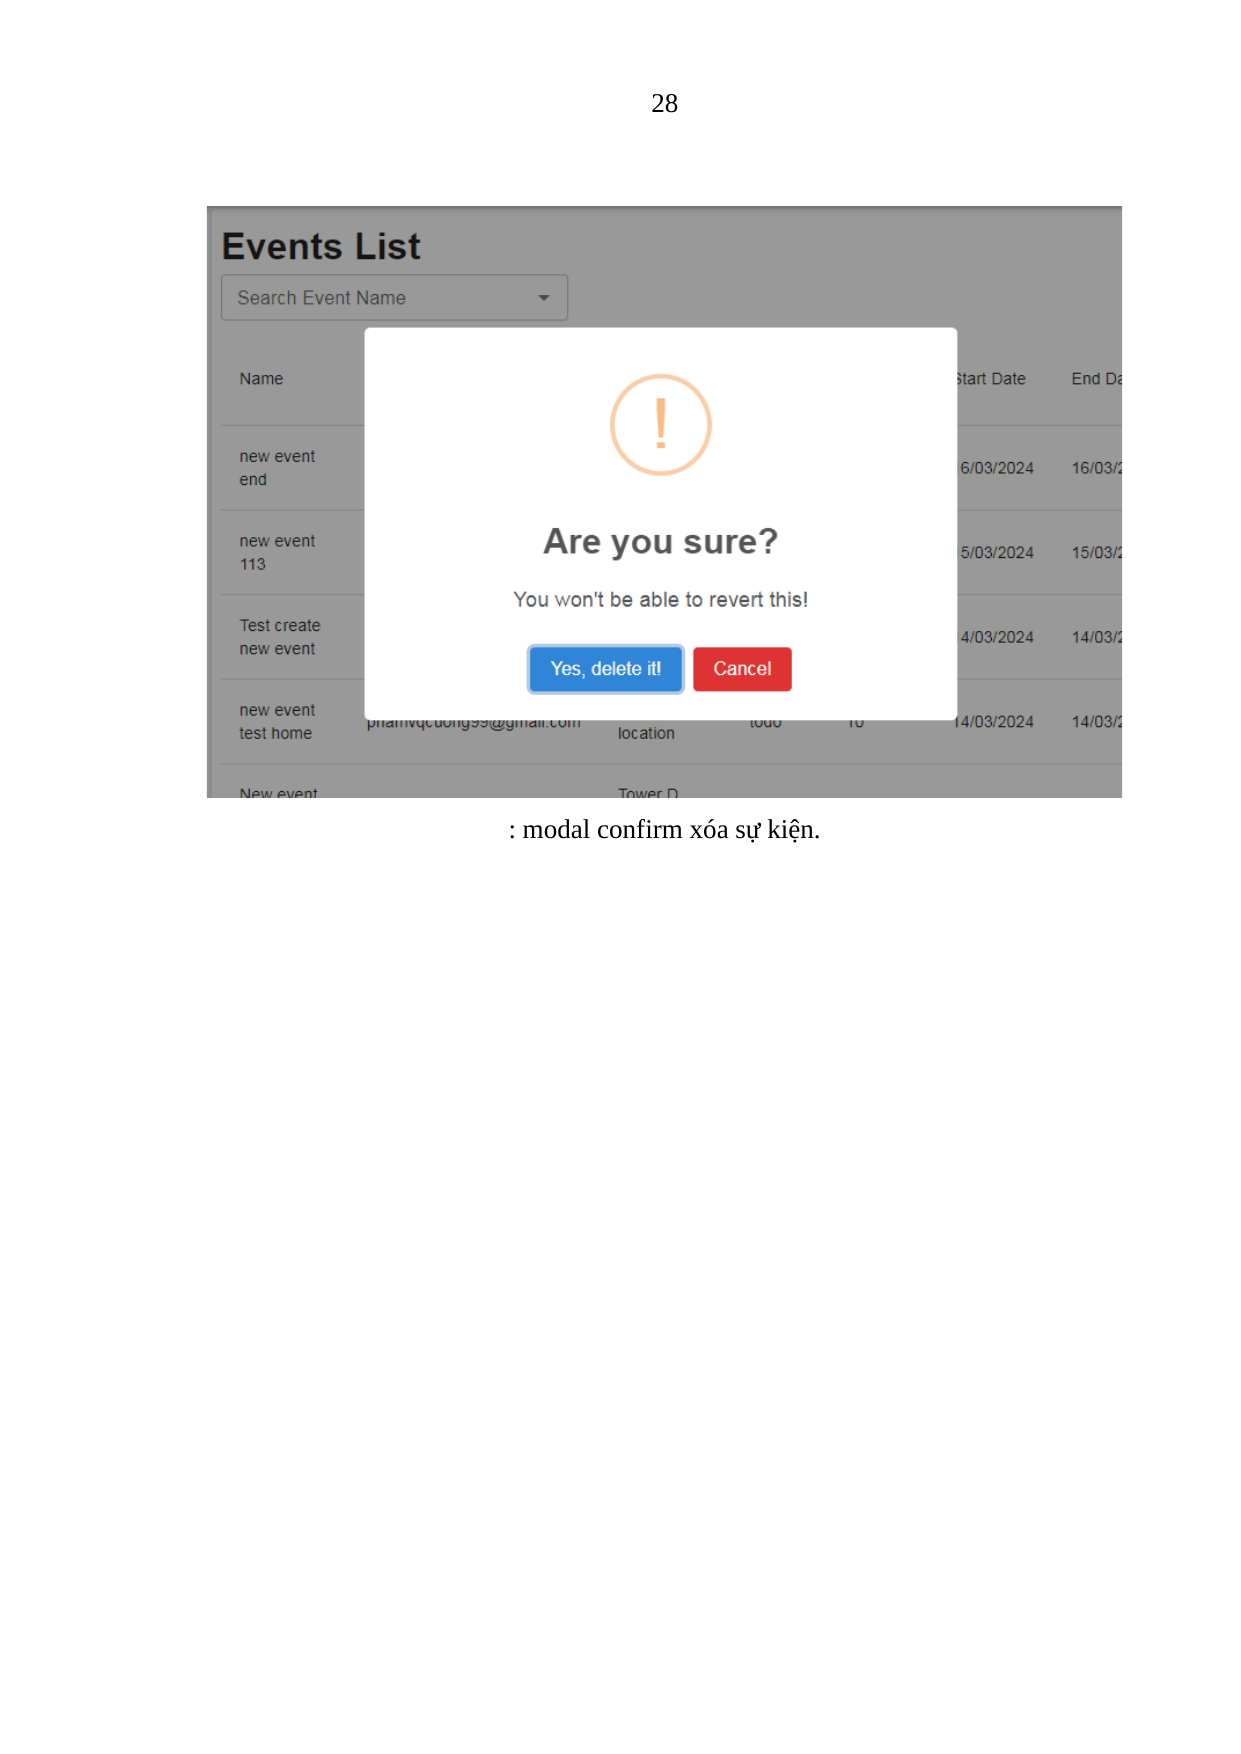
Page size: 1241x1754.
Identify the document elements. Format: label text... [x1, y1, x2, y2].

text : modal confirm xóa sự kiện. [207, 813, 1122, 844]
picture [206, 206, 1123, 798]
